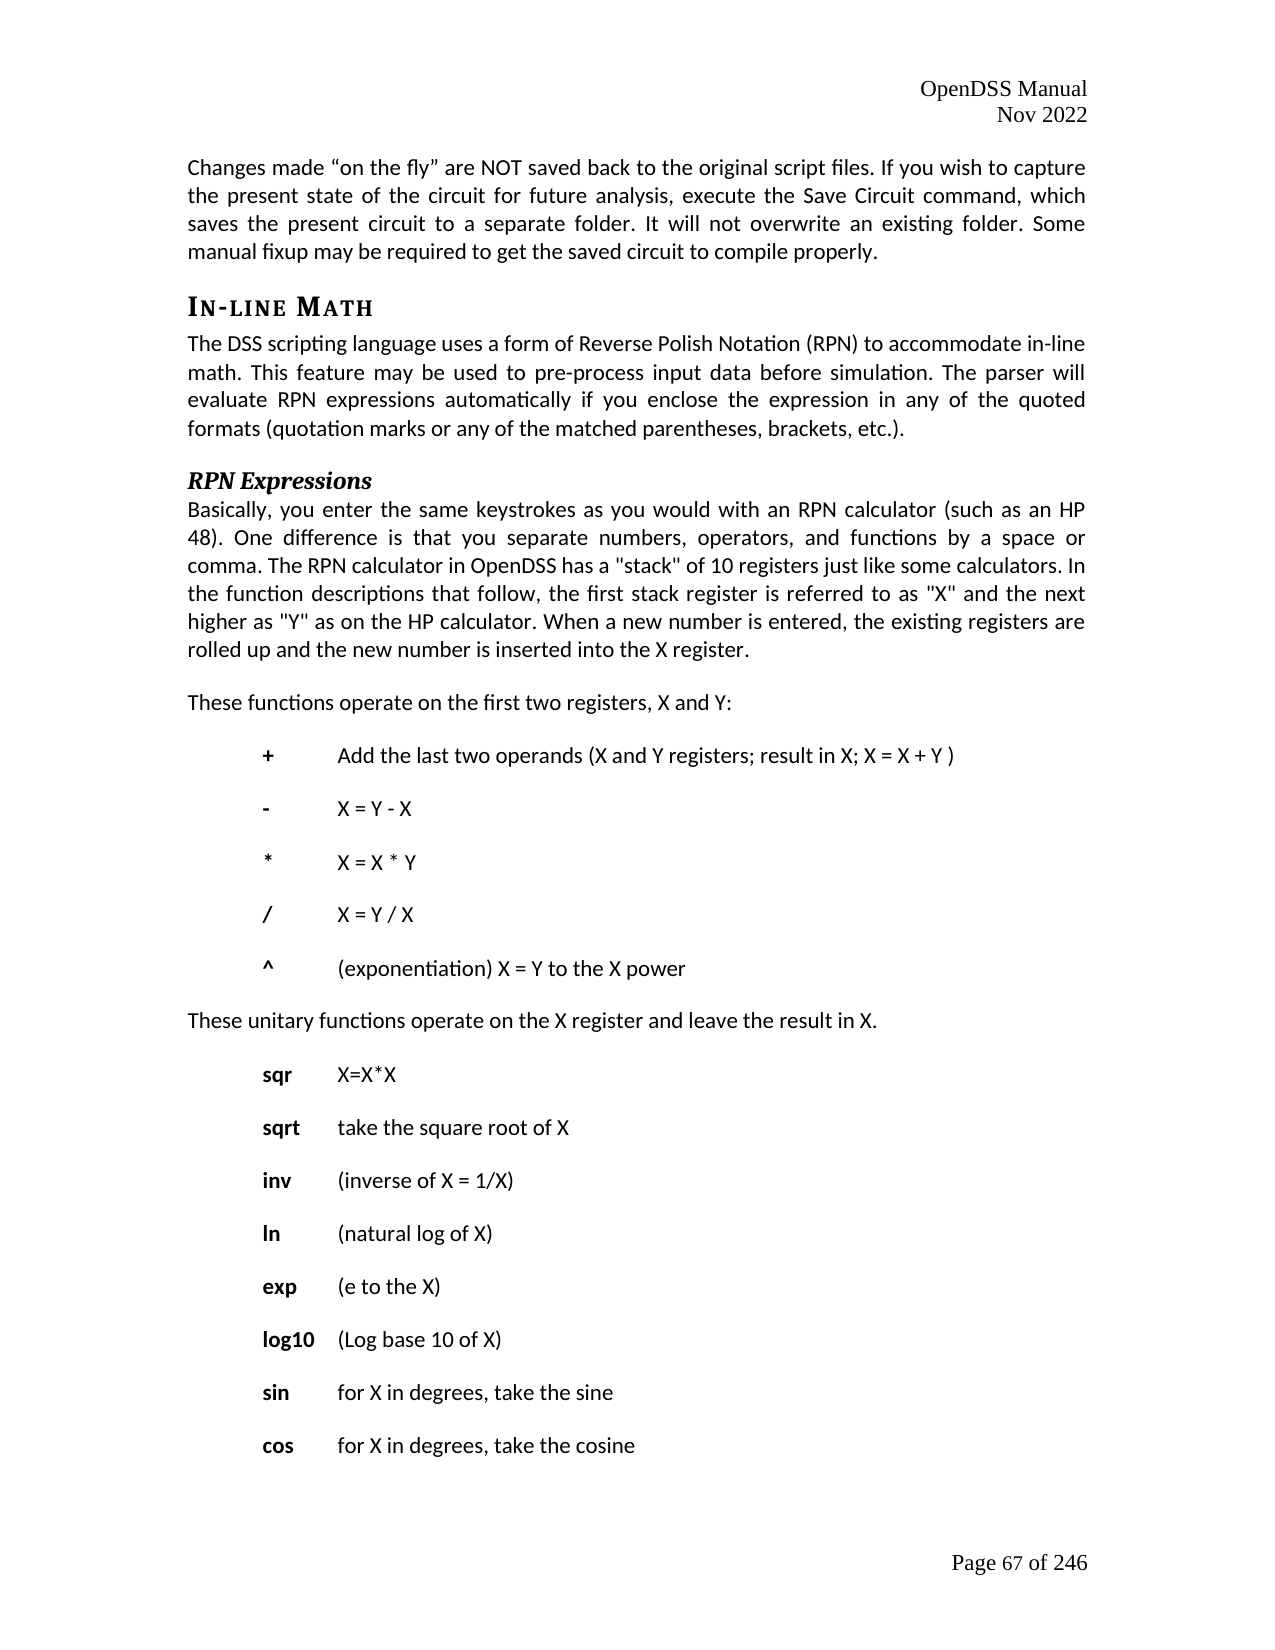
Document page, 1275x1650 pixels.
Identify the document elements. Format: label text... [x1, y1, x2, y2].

text sin for X in degrees, take the sine [262, 1378, 1087, 1406]
text - X = Y - X [262, 794, 1087, 823]
text log10 (Log base 10 of X) [262, 1325, 1087, 1353]
text inv (inverse of X = 1/X) [262, 1166, 1087, 1194]
text ^ (exponentiation) X = Y to the X power [262, 954, 1087, 982]
subtitle In-line Math [187, 290, 1087, 323]
text + Add the last two operands (X and Y registers; result in X; X = X + Y ) [262, 742, 1087, 769]
text * X = X * Y [262, 848, 1087, 876]
text ln (natural log of X) [262, 1219, 1087, 1247]
text / X = Y / X [262, 901, 1087, 929]
text These functions operate on the first two registers, X and Y: [187, 688, 1087, 717]
text The DSS scripting language uses a form of Reverse Polish Notation (RPN) to accommodate in-line math. This feature may be used to pre-process input data before simulation. The parser will evaluate RPN expressions automatically if you enclose the expression in any of the quoted formats (quotation marks or any of the matched parentheses, brackets, etc.). [187, 329, 1087, 442]
subtitle RPN Expressions [187, 467, 1087, 495]
text exp (e to the X) [262, 1272, 1087, 1300]
text These unitary functions operate on the X register and leave the result in X. [187, 1007, 1087, 1035]
text cos for X in degrees, take the cosine [262, 1431, 1087, 1459]
text Basically, you enter the same keystrokes as you would with an RPN calculator (such as an HP 48). One difference is that you separate numbers, operators, and functions by a space or comma. The RPN calculator in OpenDSS has a "stack" of 10 registers just like some calculators. In the function descriptions that follow, the first stack register is referred to as "X" and the next higher as "Y" as on the HP calculator. When a new number is entered, the existing registers are rolled up and the new number is inserted into the X register. [187, 495, 1087, 663]
text sqrt take the square root of X [262, 1113, 1087, 1141]
text Changes made “on the fly” are NOT saved back to the original script files. If you wish to capture the present state of the circuit for future analysis, execute the Save Circuit command, which saves the present circuit to a separate folder. It will not overwrite an existing folder. Some manual fixup may be required to get the saved circuit to compile properly. [187, 153, 1087, 265]
text sqr X=X*X [262, 1060, 1087, 1088]
